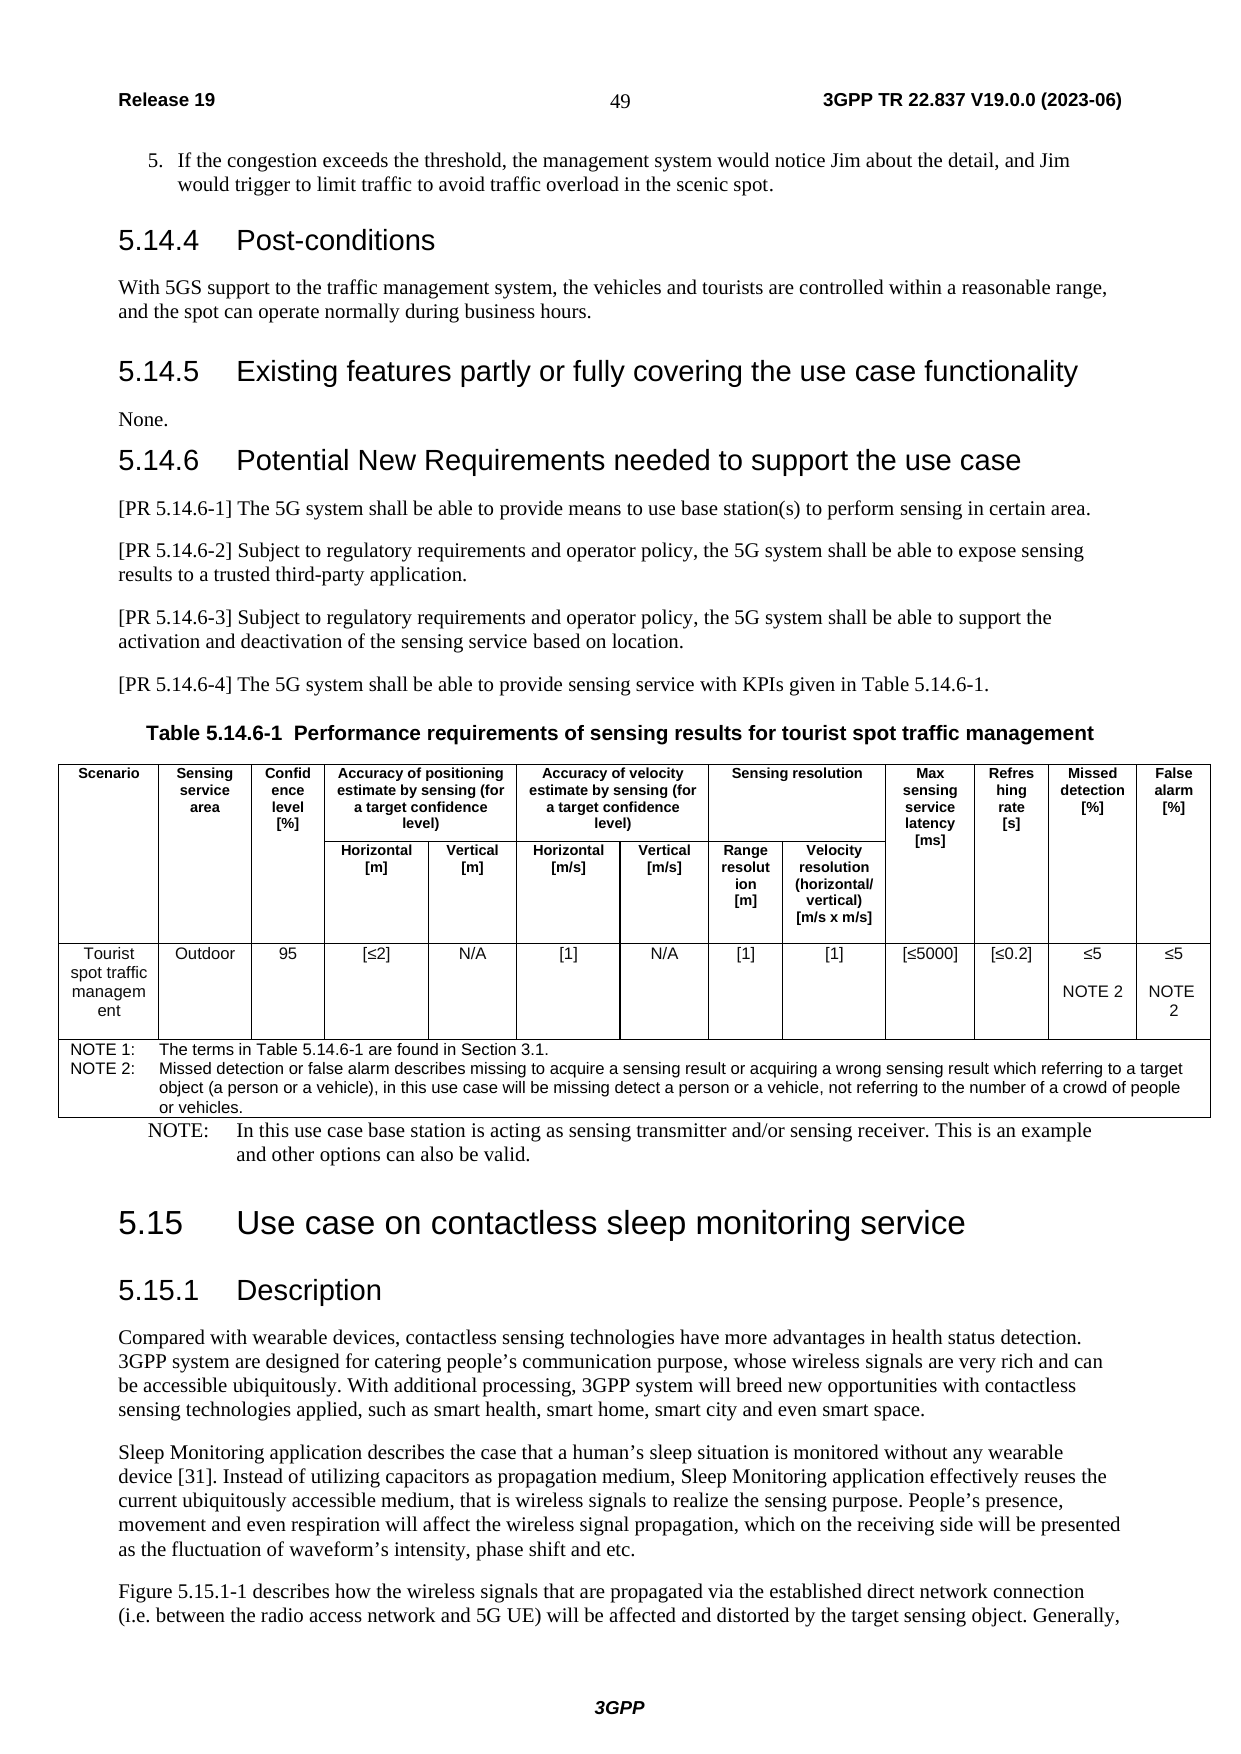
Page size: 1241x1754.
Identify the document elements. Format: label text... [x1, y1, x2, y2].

table_cell ≤5 NOTE 2 [1137, 944, 1210, 1039]
table_cell Tourist spot traffic management [59, 944, 158, 1039]
text None. [118, 407, 1122, 431]
table_cell ≤5 NOTE 2 [1049, 944, 1136, 1039]
table_cell N/A [621, 944, 708, 1039]
subtitle 5.14.5 Existing features partly or fully covering the use case functionality [118, 354, 1122, 388]
subtitle 5.15 Use case on contactless sleep monitoring service [118, 1203, 1122, 1242]
table_cell 95 [252, 944, 324, 1039]
text [PR 5.14.6-4] The 5G system shall be able to provide sensing service with KPIs given in Table 5.14.6-1. [118, 672, 1122, 696]
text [118, 1579, 1122, 1627]
table_cell [≤0.2] [975, 944, 1048, 1039]
table_cell [≤5000] [886, 944, 974, 1039]
table_header Confidence level [%] [252, 765, 324, 942]
subtitle 5.14.6 Potential New Requirements needed to support the use case [118, 443, 1122, 477]
text 5. If the congestion exceeds the threshold, the management system would notice Jim about the detail, and Jim would trigger to limit traffic to avoid traffic overload in the scenic spot. [148, 147, 1122, 196]
table_cell Range resolution [m] [709, 842, 782, 942]
text [PR 5.14.6-2] Subject to regulatory requirements and operator policy, the 5G system shall be able to expose sensing results to a trusted third-party application. [118, 538, 1122, 586]
text Compared with wearable devices, contactless sensing technologies have more advantages in health status detection. 3GPP system are designed for catering people’s communication purpose, whose wireless signals are very rich and can be accessible ubiquitously. With additional processing, 3GPP system will breed new opportunities with contactless sensing technologies applied, such as smart health, smart home, smart city and even smart space. [118, 1325, 1122, 1421]
table_header Refreshing rate [s] [975, 765, 1048, 942]
subtitle 5.15.1 Description [118, 1273, 1122, 1306]
table_cell Velocity resolution (horizontal/ vertical) [m/s x m/s] [783, 842, 885, 942]
text Table 5.14.6-1 Performance requirements of sensing results for tourist spot traffic management [118, 721, 1122, 745]
table_cell Vertical [m/s] [621, 842, 708, 942]
table_cell N/A [429, 944, 516, 1039]
table_cell [1] [783, 944, 885, 1039]
text [PR 5.14.6-3] Subject to regulatory requirements and operator policy, the 5G system shall be able to support the activation and deactivation of the sensing service based on location. [118, 605, 1122, 653]
text NOTE: In this use case base station is acting as sensing transmitter and/or sensing receiver. This is an example and other options can also be valid. [148, 1118, 1122, 1166]
table_cell Outdoor [159, 944, 251, 1039]
table_cell NOTE 1: The terms in Table 5.14.6-1 are found in Section 3.1. NOTE 2: Missed detection or false alarm describes missing to acquire a sensing result or acquiring a wrong sensing result which referring to a target object (a person or a vehicle), in this use case will be missing detect a person or a vehicle, not referring to the number of a crowd of people or vehicles. [59, 1040, 1210, 1117]
table_header False alarm [%] [1137, 765, 1210, 942]
text With 5GS support to the traffic management system, the vehicles and tourists are controlled within a reasonable range, and the spot can operate normally during business hours. [118, 275, 1122, 323]
table_header Sensing resolution [709, 765, 885, 841]
table_cell Horizontal [m] [325, 842, 428, 942]
table_cell [≤2] [325, 944, 428, 1039]
table_header Missed detection [%] [1049, 765, 1136, 942]
table_cell [1] [517, 944, 619, 1039]
table_header Sensing service area [159, 765, 251, 942]
table_header Scenario [59, 765, 158, 942]
table_cell [1] [709, 944, 782, 1039]
text [PR 5.14.6-1] The 5G system shall be able to provide means to use base station(s) to perform sensing in certain area. [118, 496, 1122, 519]
table_header Accuracy of velocity estimate by sensing (for a target confidence level) [517, 765, 708, 841]
subtitle 5.14.4 Post-conditions [118, 223, 1122, 256]
table_cell Horizontal [m/s] [517, 842, 619, 942]
table_cell Vertical [m] [429, 842, 516, 942]
table_header Accuracy of positioning estimate by sensing (for a target confidence level) [325, 765, 516, 841]
table_header Max sensing service latency [ms] [886, 765, 974, 942]
text Sleep Monitoring application describes the case that a human’s sleep situation is monitored without any wearable device [31]. Instead of utilizing capacitors as propagation medium, Sleep Monitoring application effectively reuses the current ubiquitously accessible medium, that is wireless signals to realize the sensing purpose. People’s presence, movement and even respiration will affect the wireless signal propagation, which on the receiving side will be presented as the fluctuation of waveform’s intensity, phase shift and etc. [118, 1440, 1122, 1561]
